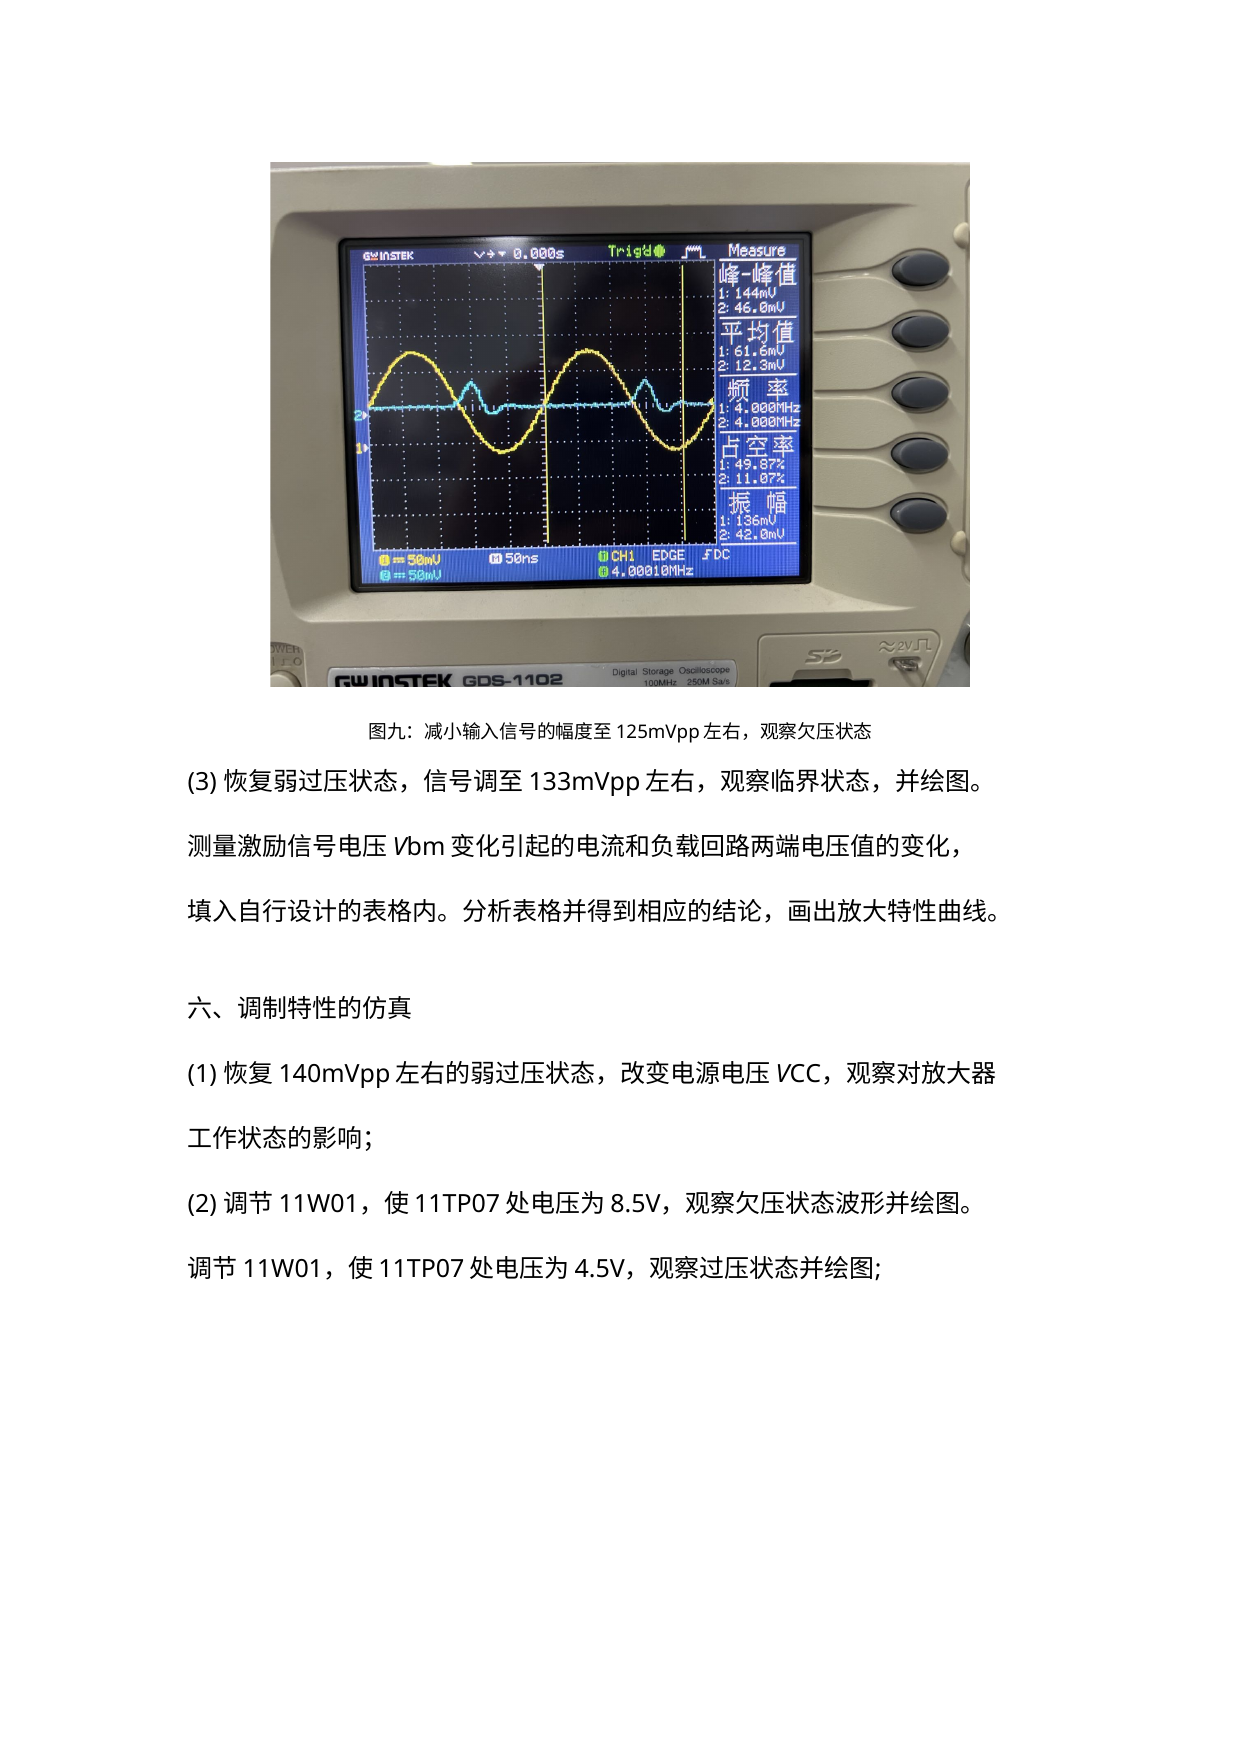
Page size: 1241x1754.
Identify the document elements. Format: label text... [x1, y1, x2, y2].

text (1) 恢复140mVpp左右的弱过压状态，改变电源电压VCC，观察对放大器 [187, 1039, 1053, 1104]
text (2) 调节11W01，使11TP07处电压为8.5V，观察欠压状态波形并绘图。 [187, 1169, 1053, 1234]
text 六、调制特性的仿真 [187, 974, 1053, 1039]
text 填入自行设计的表格内。分析表格并得到相应的结论，画出放大特性曲线。 [187, 877, 1053, 942]
text (3) 恢复弱过压状态，信号调至133mVpp左右，观察临界状态，并绘图。 [187, 747, 1053, 812]
text 图九：减小输入信号的幅度至125mVpp左右，观察欠压状态 [187, 714, 1053, 747]
picture [270, 162, 970, 687]
text 调节11W01，使11TP07处电压为4.5V，观察过压状态并绘图; [187, 1234, 1053, 1299]
text 工作状态的影响； [187, 1104, 1053, 1169]
text 测量激励信号电压Vbm变化引起的电流和负载回路两端电压值的变化， [187, 812, 1053, 877]
